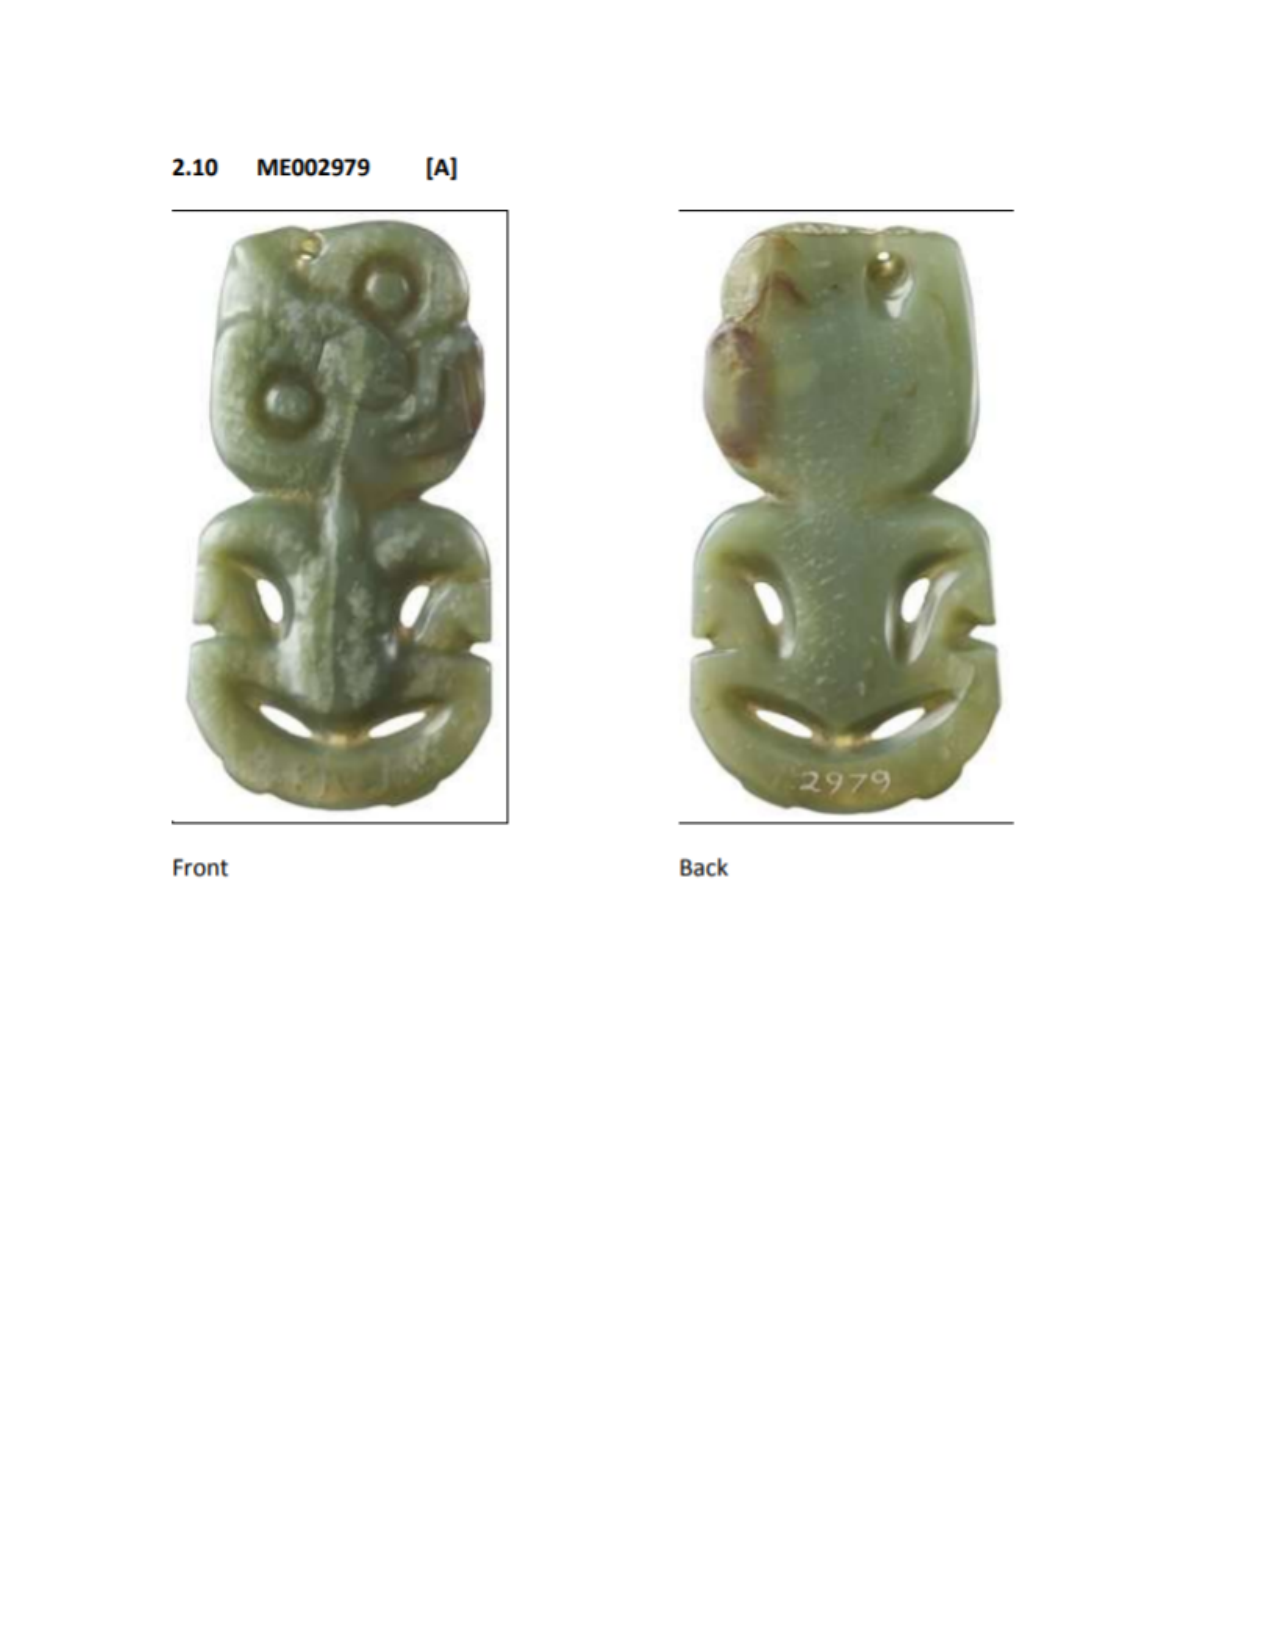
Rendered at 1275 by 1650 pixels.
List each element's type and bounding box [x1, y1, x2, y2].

picture [150, 150, 1038, 883]
